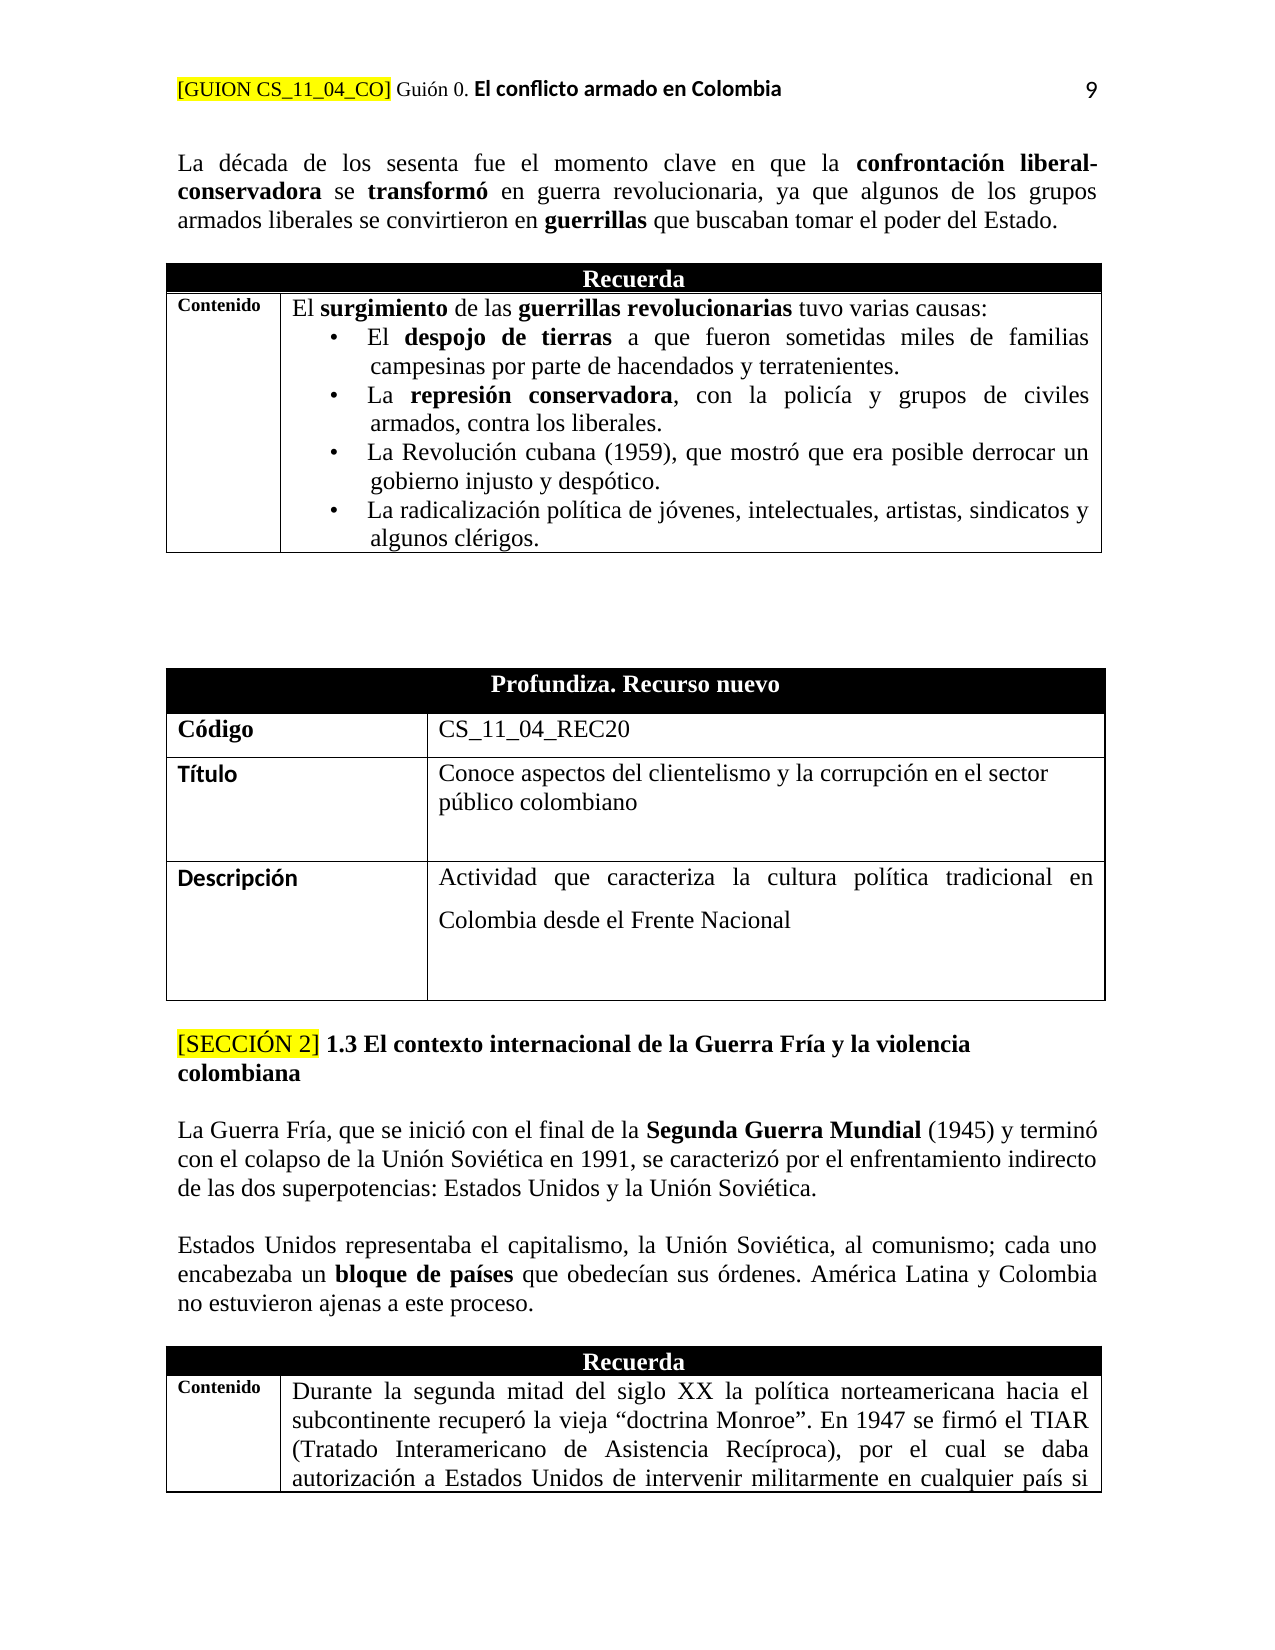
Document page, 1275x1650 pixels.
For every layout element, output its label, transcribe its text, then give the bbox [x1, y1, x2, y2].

table_cell Contenido [167, 294, 280, 552]
table_cell Conoce aspectos del clientelismo y la corrupción en el sector público colombiano [428, 758, 1104, 861]
text Estados Unidos representaba el capitalismo, la Unión Soviética, al comunismo; cada uno encabezaba un bloque de países que obedecían sus órdenes. América Latina y Colombia no estuvieron ajenas a este proceso. [177, 1231, 1098, 1317]
text [SECCIÓN 2] 1.3 El contexto internacional de la Guerra Fría y la violencia colombiana [177, 1029, 1098, 1087]
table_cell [281, 1376, 1101, 1491]
text La Guerra Fría, que se inició con el final de la Segunda Guerra Mundial (1945) y terminó con el colapso de la Unión Soviética en 1991, se caracterizó por el enfrentamiento indirecto de las dos superpotencias: Estados Unidos y la Unión Soviética. [177, 1116, 1098, 1202]
table_header Recuerda [167, 264, 1101, 292]
table_cell Contenido [167, 1376, 280, 1491]
table_header Recuerda [167, 1347, 1101, 1375]
table_cell Actividad que caracteriza la cultura política tradicional en Colombia desde el Frente Nacional [428, 862, 1104, 999]
table_cell Título [167, 758, 427, 861]
table_cell El surgimiento de las guerrillas revolucionarias tuvo varias causas: El despojo de tierras a que fueron sometidas miles de familias campesinas por parte de hacendados y terratenientes. La represión conservadora, con la policía y grupos de civiles armados, contra los liberales. La Revolución cubana (1959), que mostró que era posible derrocar un gobierno injusto y despótico. La radicalización política de jóvenes, intelectuales, artistas, sindicatos y algunos clérigos. [281, 294, 1101, 552]
table_header Profundiza. Recurso nuevo [167, 669, 1104, 713]
table_cell CS_11_04_REC20 [428, 714, 1104, 757]
table_cell Descripción [167, 862, 427, 999]
text La década de los sesenta fue el momento clave en que la confrontación liberal-conservadora se transformó en guerra revolucionaria, ya que algunos de los grupos armados liberales se convirtieron en guerrillas que buscaban tomar el poder del Estado. [177, 148, 1098, 234]
table_cell Código [167, 714, 427, 757]
